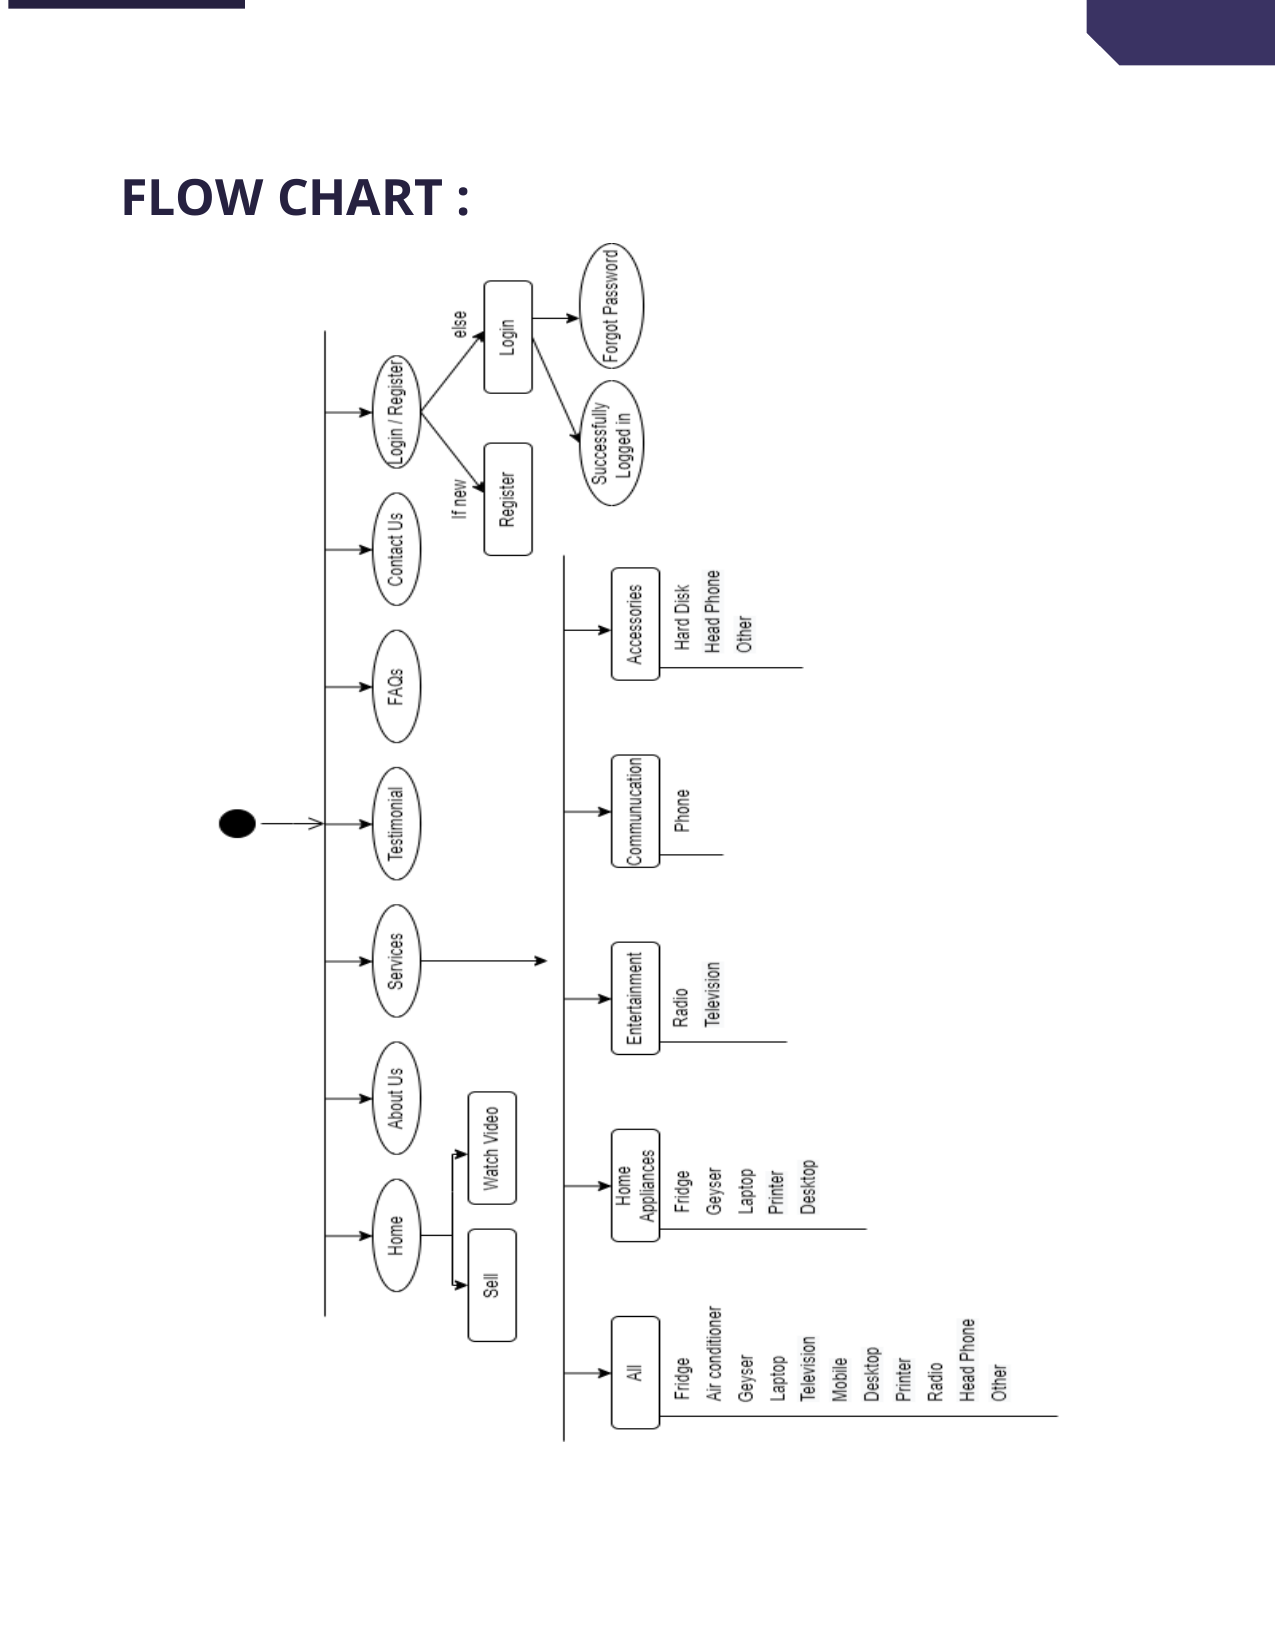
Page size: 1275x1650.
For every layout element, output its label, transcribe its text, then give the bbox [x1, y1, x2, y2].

picture [213, 243, 1062, 1442]
text Flow Chart : [120, 161, 1155, 229]
